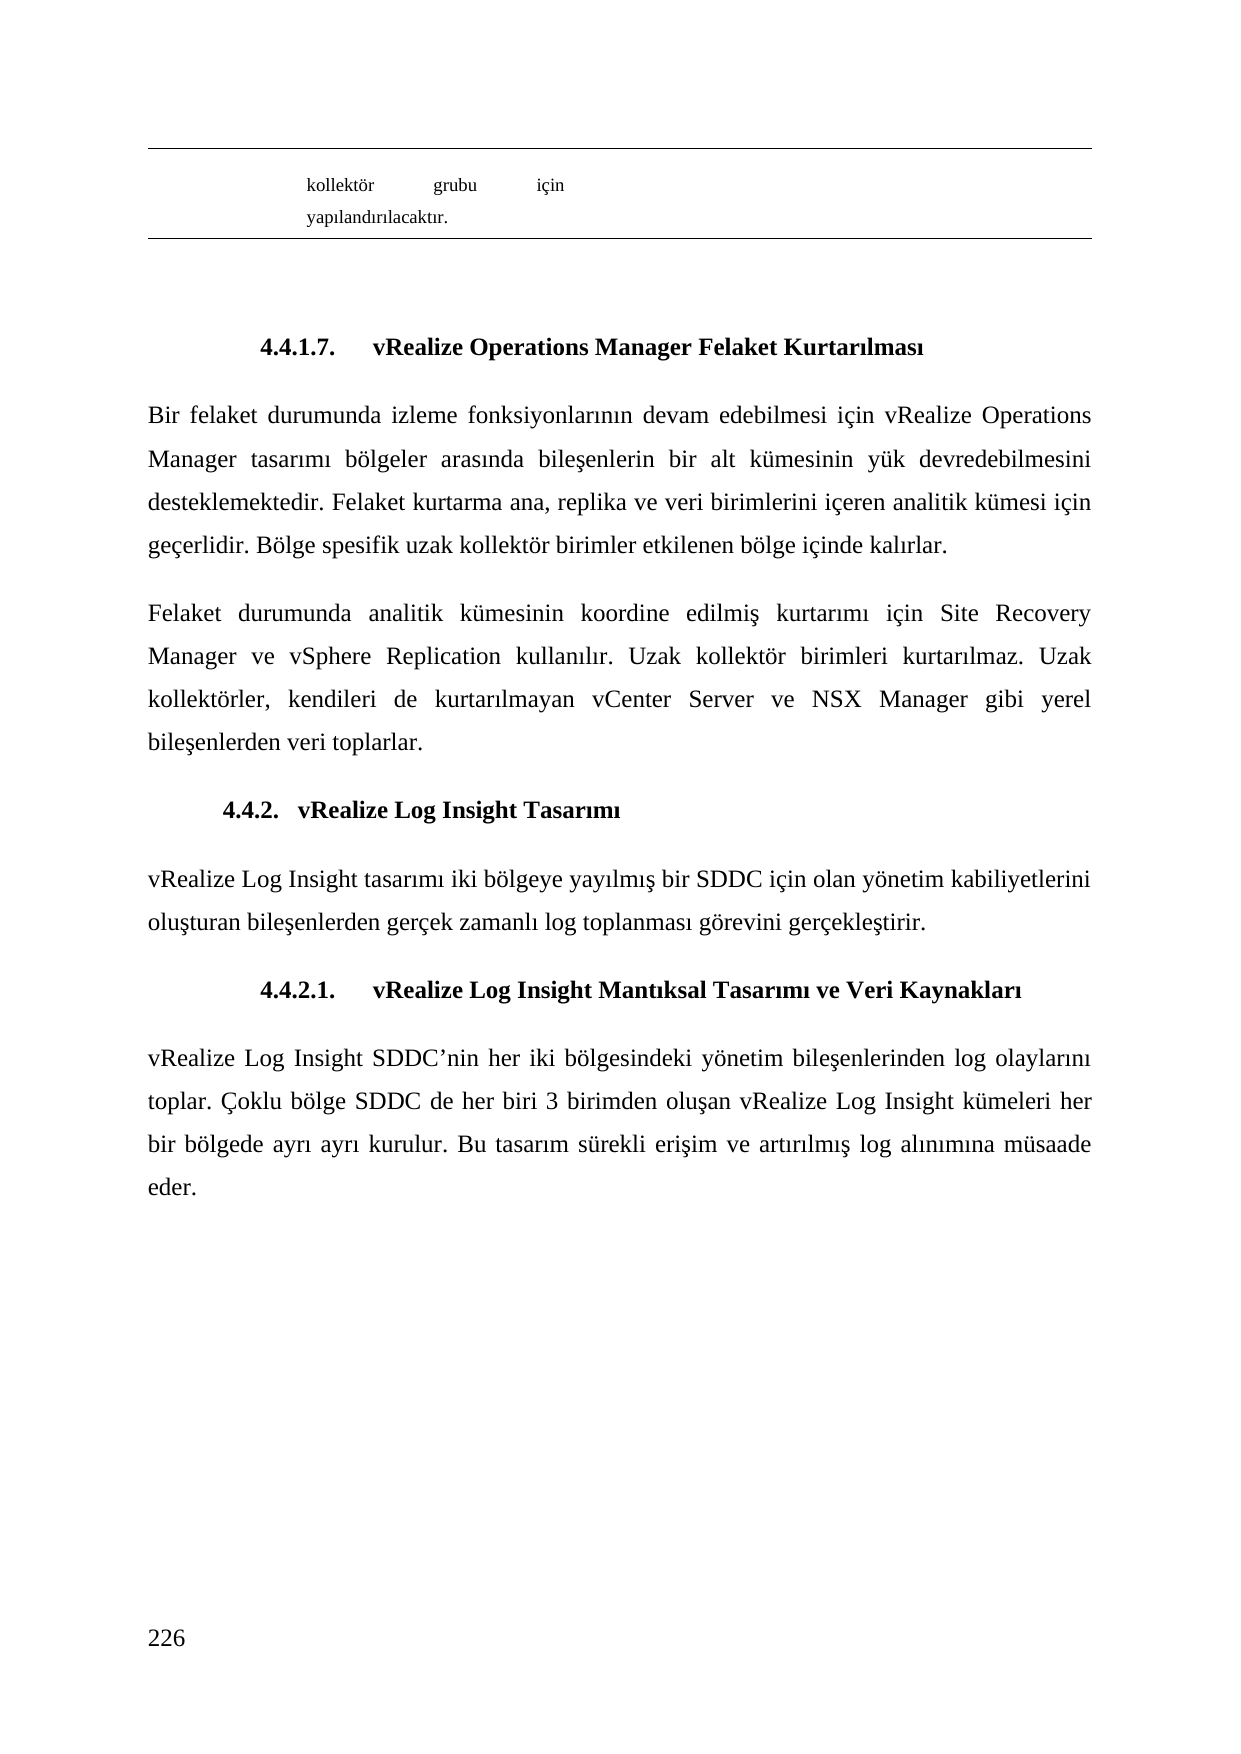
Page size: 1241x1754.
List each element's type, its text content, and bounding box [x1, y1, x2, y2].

text vRealize Log Insight tasarımı iki bölgeye yayılmış bir SDDC için olan yönetim kabiliyetlerini oluşturan bileşenlerden gerçek zamanlı log toplanması görevini gerçekleştirir. [148, 864, 1093, 936]
list vRealize Log Insight Tasarımı [223, 796, 1093, 824]
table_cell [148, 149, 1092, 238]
list vRealize Log Insight Mantıksal Tasarımı ve Veri Kaynakları [260, 975, 1093, 1004]
text vRealize Log Insight SDDC’nin her iki bölgesindeki yönetim bileşenlerinden log olaylarını toplar. Çoklu bölge SDDC de her biri 3 birimden oluşan vRealize Log Insight kümeleri her bir bölgede ayrı ayrı kurulur. Bu tasarım sürekli erişim ve artırılmış log alınımına müsaade eder. [148, 1043, 1093, 1201]
text Felaket durumunda analitik kümesinin koordine edilmiş kurtarımı için Site Recovery Manager ve vSphere Replication kullanılır. Uzak kollektör birimleri kurtarılmaz. Uzak kollektörler, kendileri de kurtarılmayan vCenter Server ve NSX Manager gibi yerel bileşenlerden veri toplarlar. [148, 598, 1093, 756]
text Bir felaket durumunda izleme fonksiyonlarının devam edebilmesi için vRealize Operations Manager tasarımı bölgeler arasında bileşenlerin bir alt kümesinin yük devredebilmesini desteklemektedir. Felaket kurtarma ana, replika ve veri birimlerini içeren analitik kümesi için geçerlidir. Bölge spesifik uzak kollektör birimler etkilenen bölge içinde kalırlar. [148, 401, 1093, 559]
list vRealize Operations Manager Felaket Kurtarılması [260, 332, 1093, 361]
